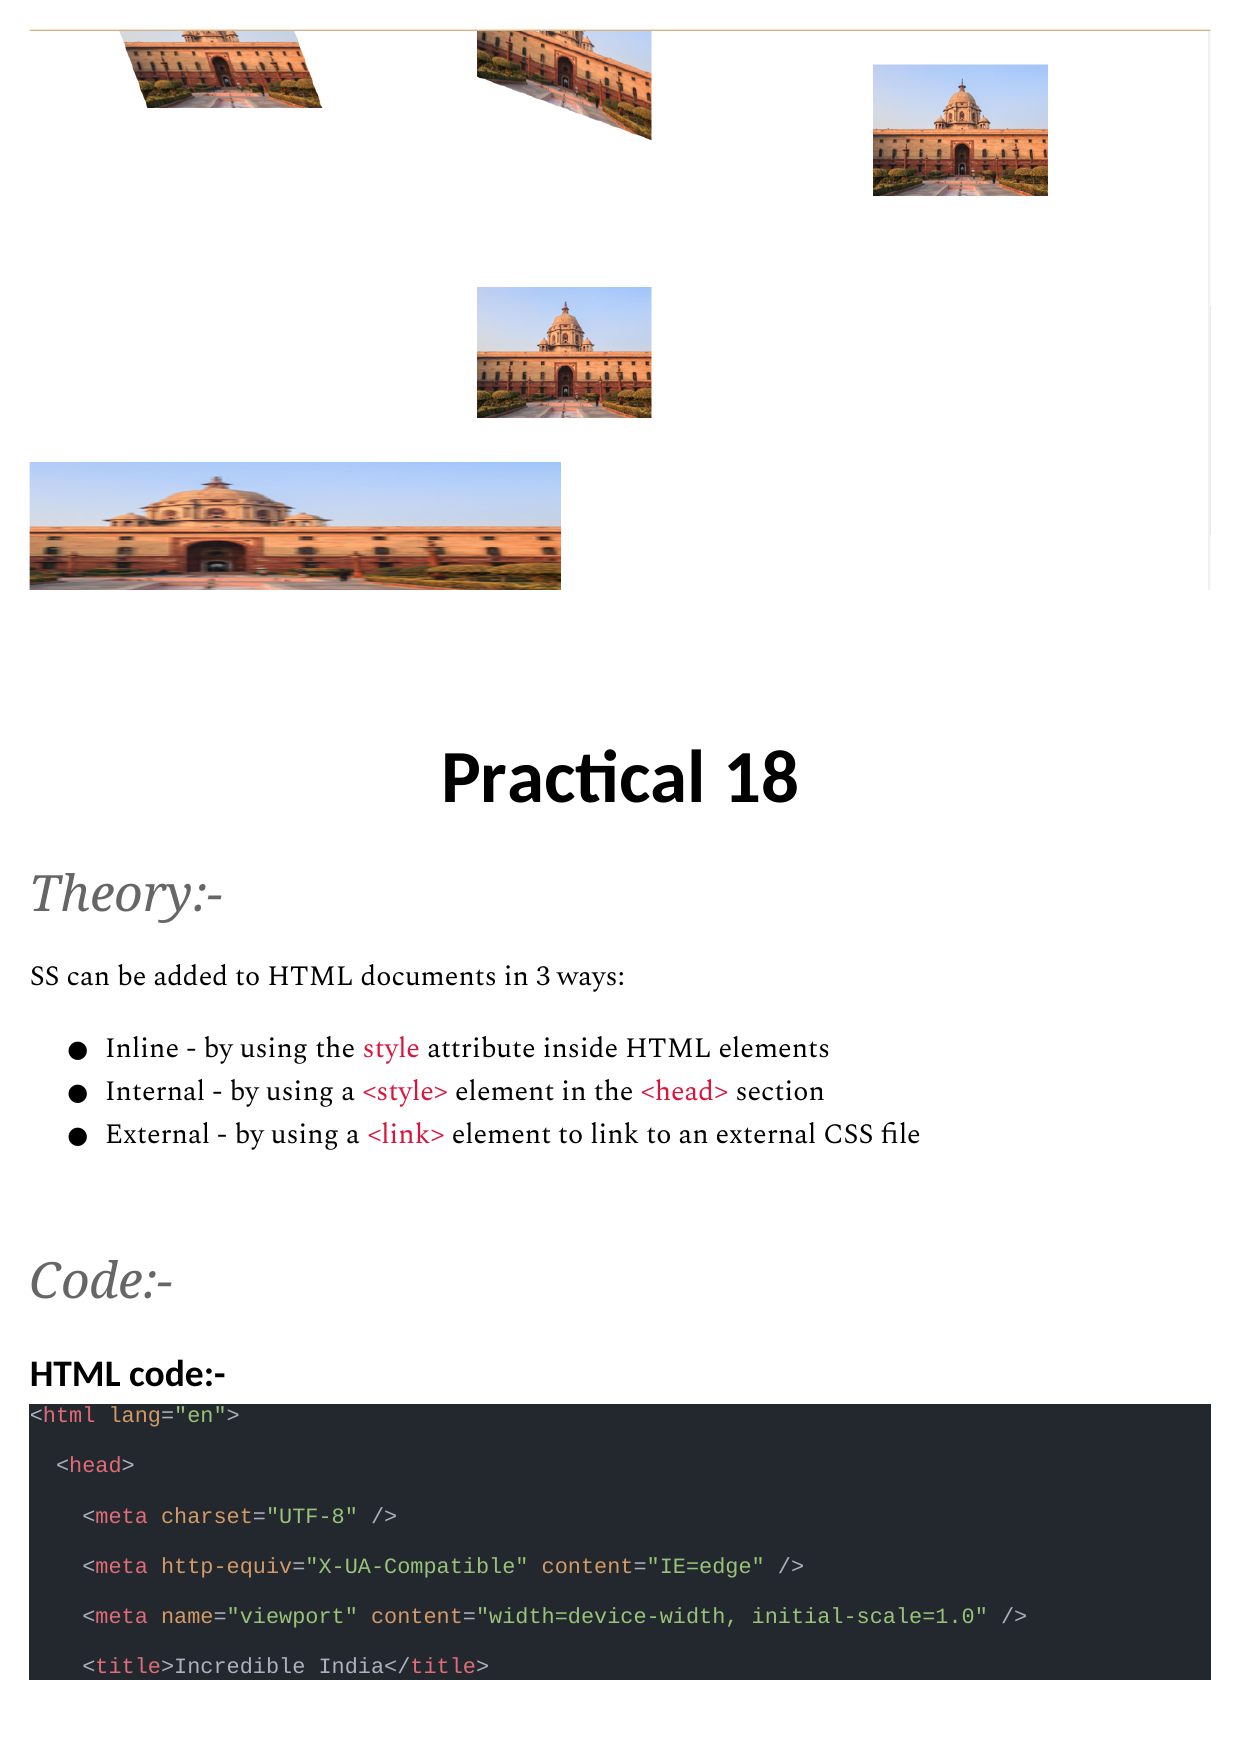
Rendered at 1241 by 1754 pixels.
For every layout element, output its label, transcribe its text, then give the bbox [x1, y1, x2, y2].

picture [29, 29, 1211, 590]
list External - by using a <link> element to link to an external CSS file [67, 1113, 1211, 1156]
title Practical 18 [29, 729, 1211, 821]
text <head> [29, 1455, 1211, 1479]
text <html lang="en"> [29, 1404, 1211, 1429]
list Inline - by using the style attribute inside HTML elements [67, 1028, 1211, 1071]
list Internal - by using a <style> element in the <head> section [67, 1071, 1211, 1113]
text <meta name="viewport" content="width=device-width, initial-scale=1.0" /> [29, 1605, 1211, 1630]
subtitle Theory:- [29, 858, 1211, 927]
subtitle Code:- [29, 1245, 1211, 1313]
subtitle HTML code:- [29, 1350, 1211, 1396]
text <title>Incredible India</title> [29, 1655, 1211, 1680]
text SS can be added to HTML documents in 3 ways: [29, 956, 1211, 998]
text <meta http-equiv="X-UA-Compatible" content="IE=edge" /> [29, 1555, 1211, 1580]
text <meta charset="UTF-8" /> [29, 1505, 1211, 1529]
